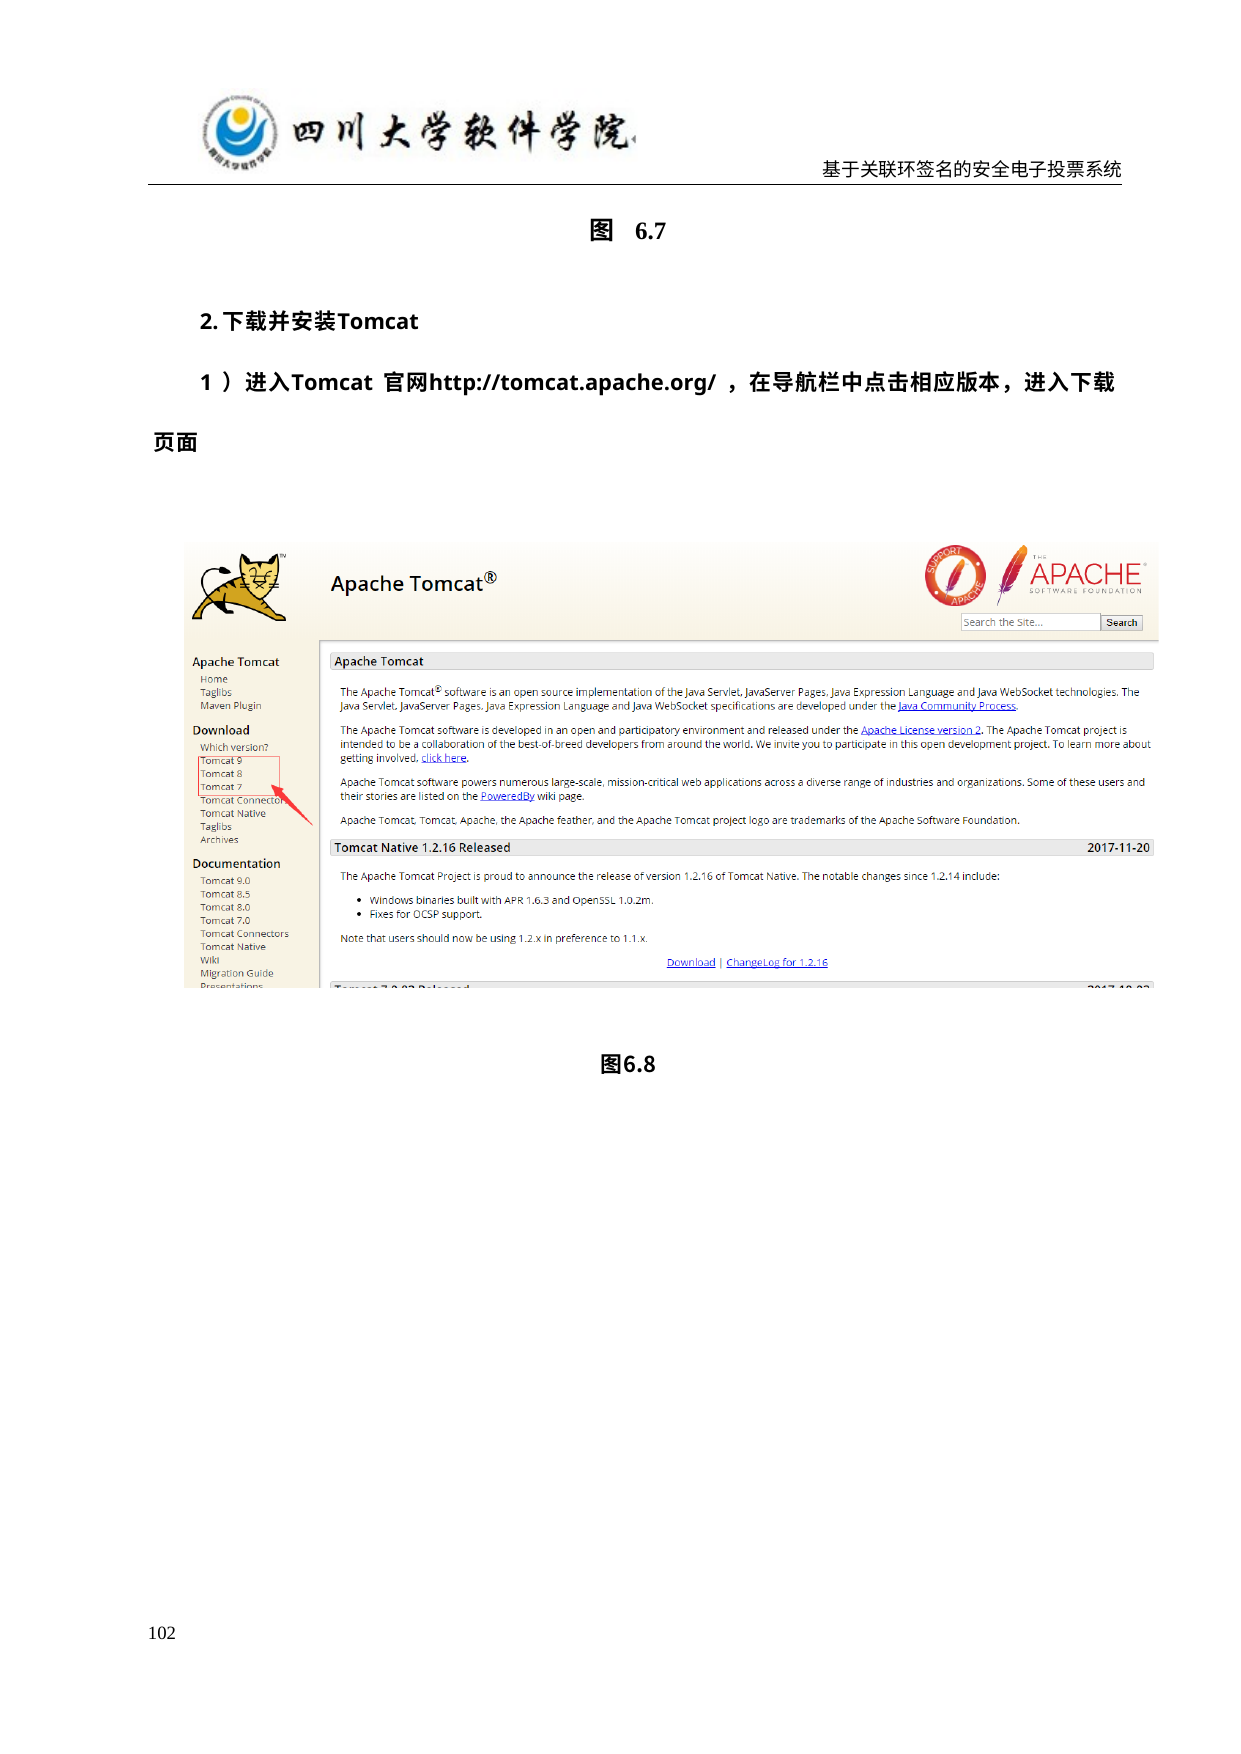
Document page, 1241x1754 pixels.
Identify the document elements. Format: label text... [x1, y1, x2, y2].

text 2.下载并安装Tomcat [154, 289, 1116, 350]
text 图6.7 [154, 198, 1116, 259]
text 1）进入Tomcat官网http://tomcat.apache.org/，在导航栏中点击相应版本，进入下载页面 [154, 350, 1116, 471]
picture [184, 542, 1159, 988]
picture [197, 88, 639, 177]
